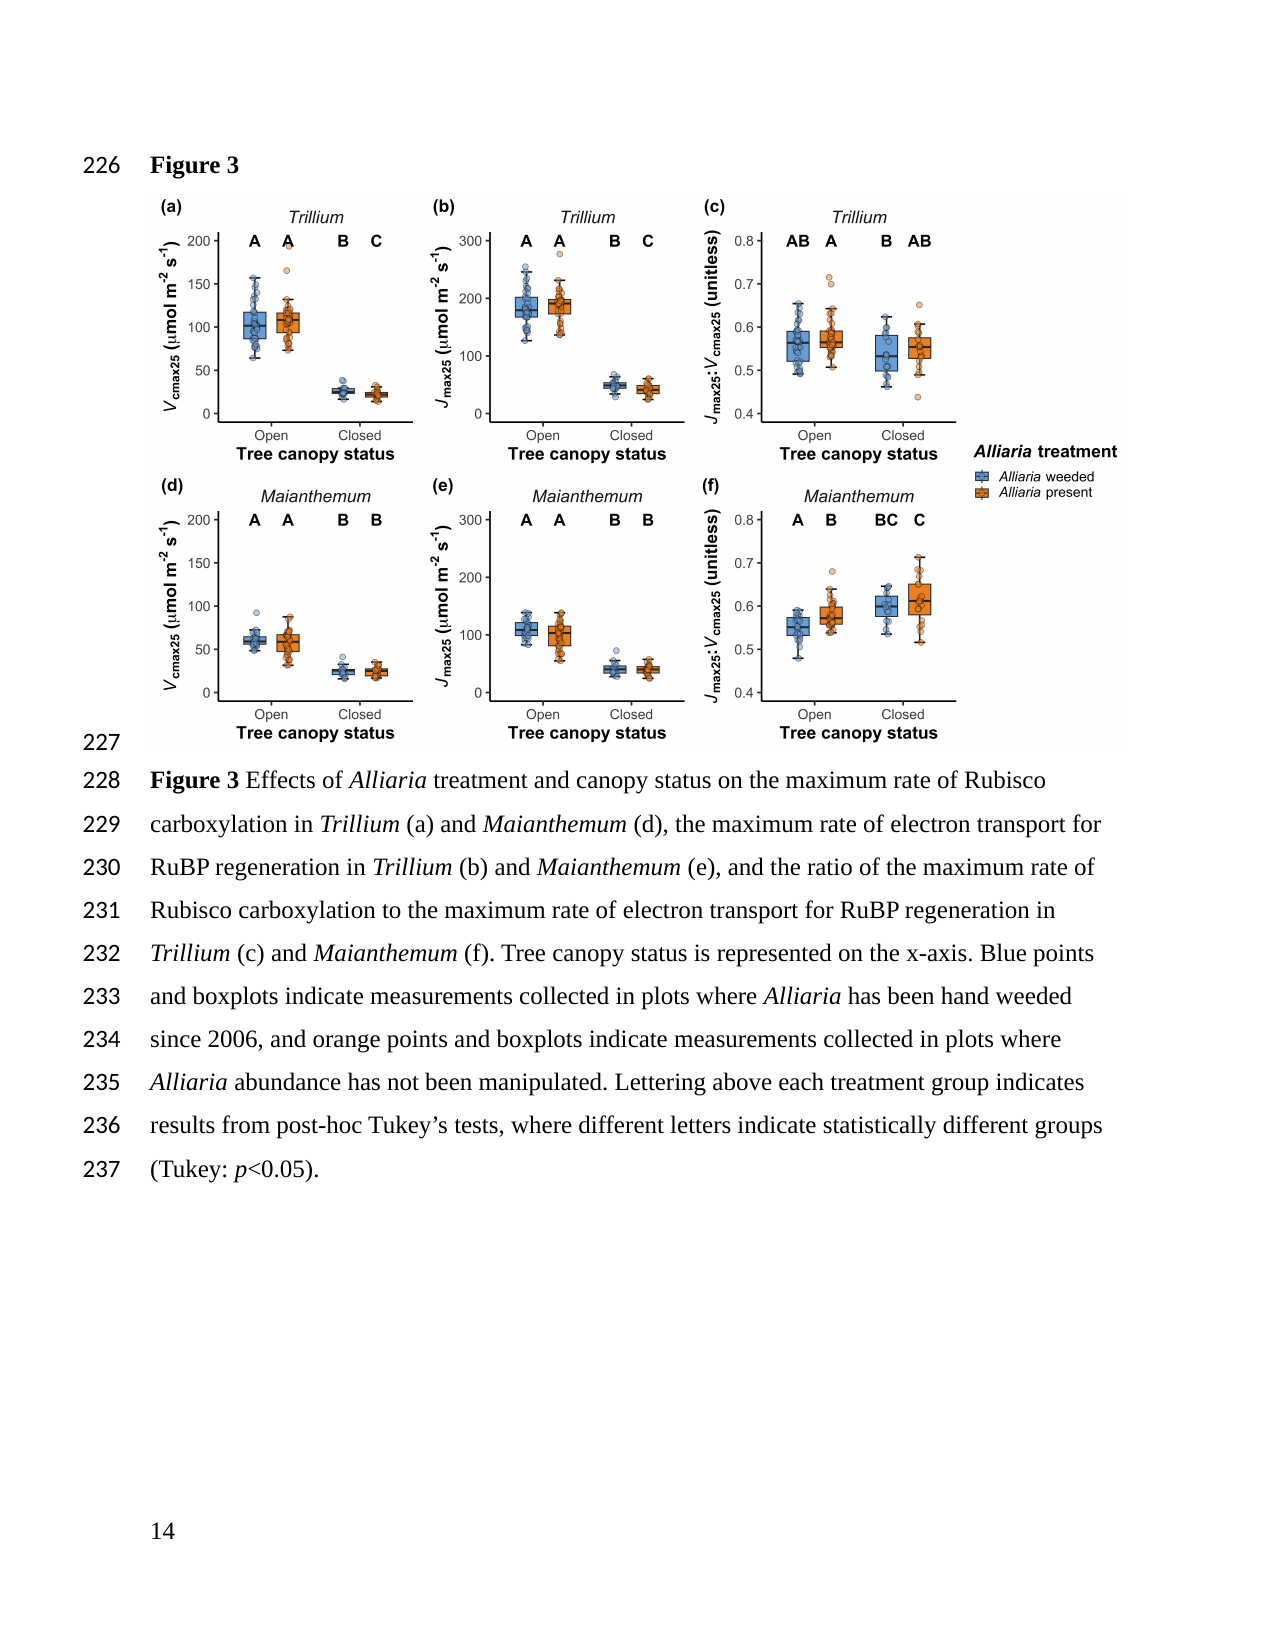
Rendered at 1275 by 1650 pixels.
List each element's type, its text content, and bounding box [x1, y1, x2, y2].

text Figure 3 Effects of Alliaria treatment and canopy status on the maximum rate of Rubisco carboxylation in Trillium (a) and Maianthemum (d), the maximum rate of electron transport for RuBP regeneration in Trillium (b) and Maianthemum (e), and the ratio of the maximum rate of Rubisco carboxylation to the maximum rate of electron transport for RuBP regeneration in Trillium (c) and Maianthemum (f). Tree canopy status is represented on the x-axis. Blue points and boxplots indicate measurements collected in plots where Alliaria has been hand weeded since 2006, and orange points and boxplots indicate measurements collected in plots where Alliaria abundance has not been manipulated. Lettering above each treatment group indicates results from post-hoc Tukey’s tests, where different letters indicate statistically different groups (Tukey: p<0.05). [150, 766, 1125, 1182]
text Figure 3 [150, 150, 1125, 179]
picture [150, 193, 1125, 751]
